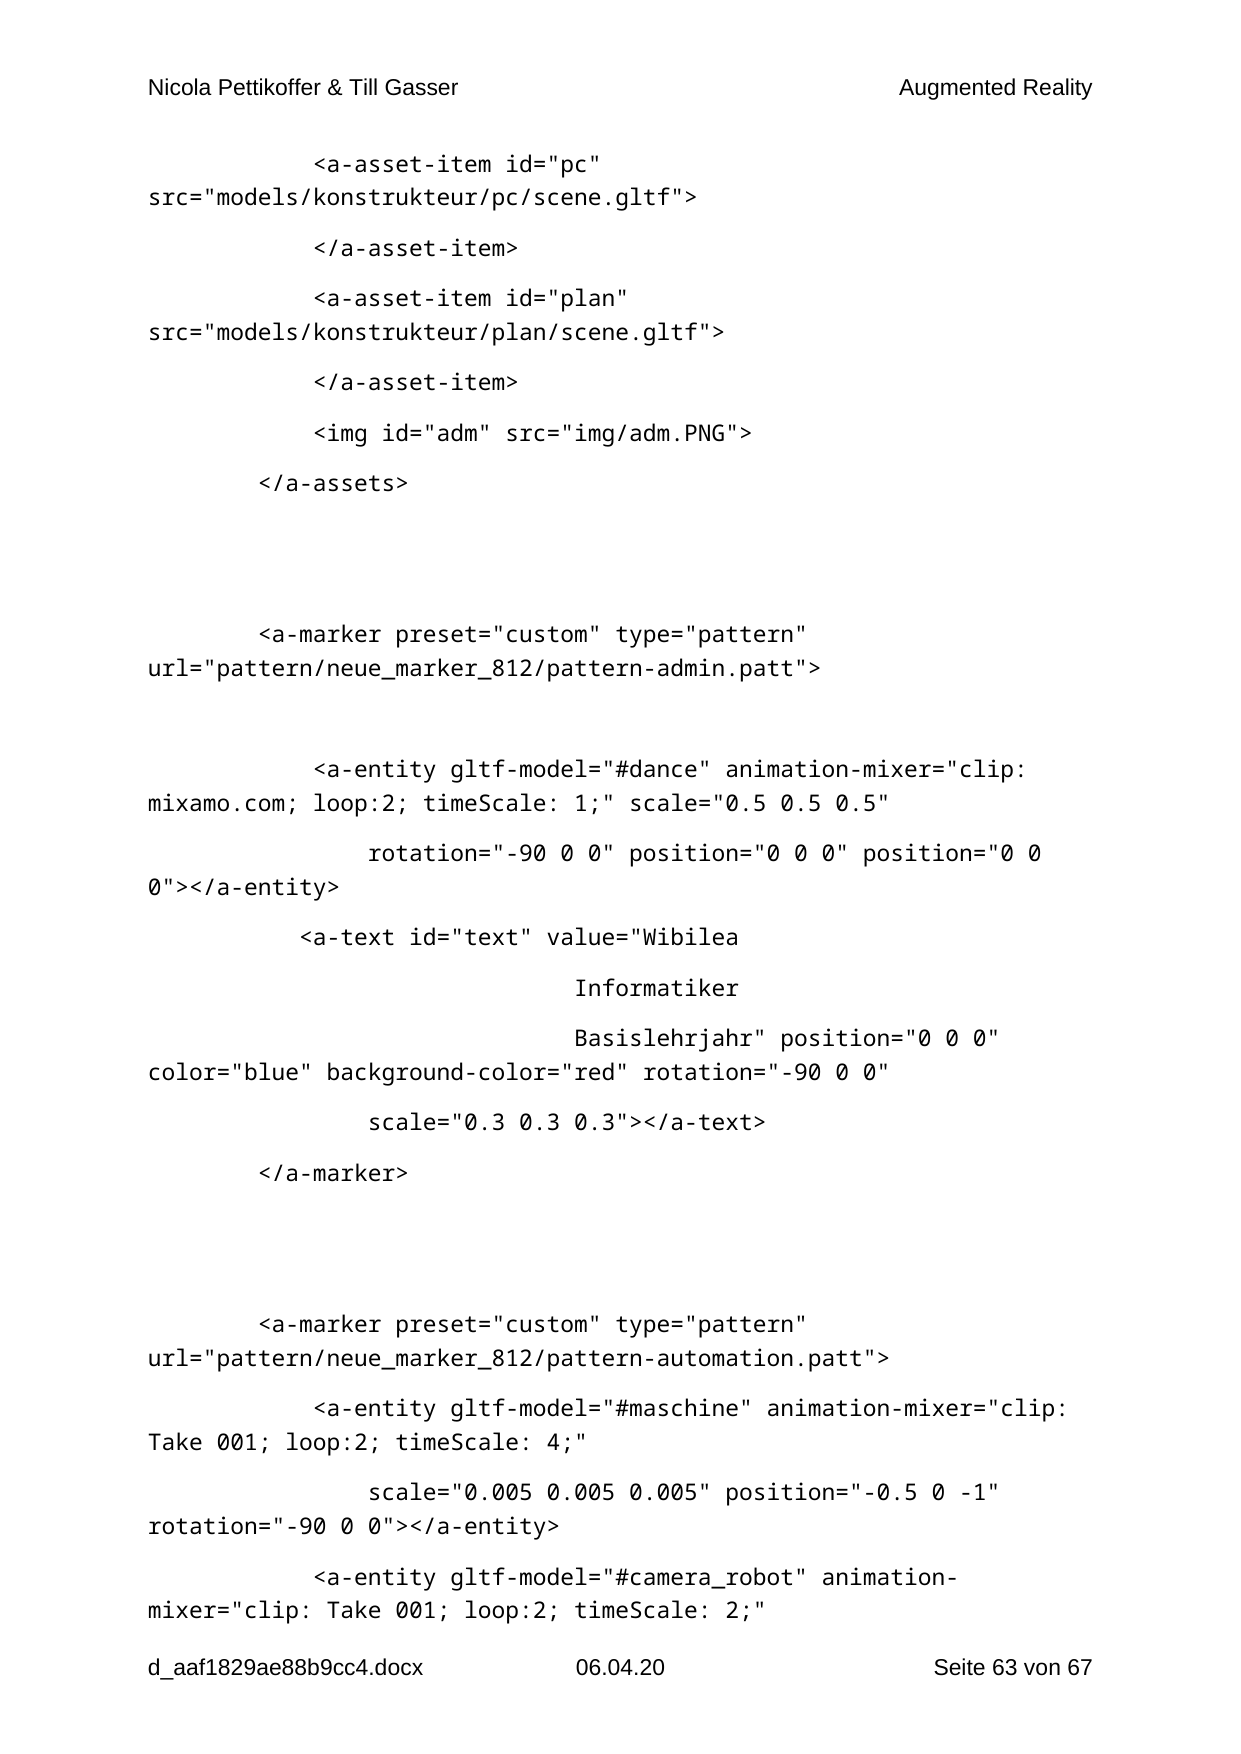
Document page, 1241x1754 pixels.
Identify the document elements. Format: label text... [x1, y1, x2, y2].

text <a-entity gltf-model="#dance" animation-mixer="clip: mixamo.com; loop:2; timeScale: 1;" scale="0.5 0.5 0.5" [148, 753, 1093, 818]
text </a-asset-item> [148, 232, 1093, 263]
text </a-asset-item> [148, 366, 1093, 398]
text <a-asset-item id="pc" src="models/konstrukteur/pc/scene.gltf"> [148, 148, 1093, 213]
text <a-text id="text" value="Wibilea [148, 921, 1093, 953]
text scale="0.005 0.005 0.005" position="-0.5 0 -1" rotation="-90 0 0"></a-entity> [148, 1476, 1093, 1541]
text <a-marker preset="custom" type="pattern" url="pattern/neue_marker_812/pattern-automation.patt"> [148, 1308, 1093, 1373]
text <img id="adm" src="img/adm.PNG"> [148, 417, 1093, 448]
text rotation="-90 0 0" position="0 0 0" position="0 0 0"></a-entity> [148, 837, 1093, 902]
text <a-asset-item id="plan" src="models/konstrukteur/plan/scene.gltf"> [148, 282, 1093, 347]
text </a-marker> [148, 1157, 1093, 1188]
text </a-assets> [148, 467, 1093, 498]
text Informatiker [148, 972, 1093, 1003]
text <a-entity gltf-model="#maschine" animation-mixer="clip: Take 001; loop:2; timeScale: 4;" [148, 1392, 1093, 1457]
text <a-entity gltf-model="#camera_robot" animation-mixer="clip: Take 001; loop:2; timeScale: 2;" [148, 1561, 1093, 1626]
text Basislehrjahr" position="0 0 0" color="blue" background-color="red" rotation="-90 0 0" [148, 1022, 1093, 1087]
text <a-marker preset="custom" type="pattern" url="pattern/neue_marker_812/pattern-admin.patt"> [148, 618, 1093, 683]
text scale="0.3 0.3 0.3"></a-text> [148, 1106, 1093, 1138]
